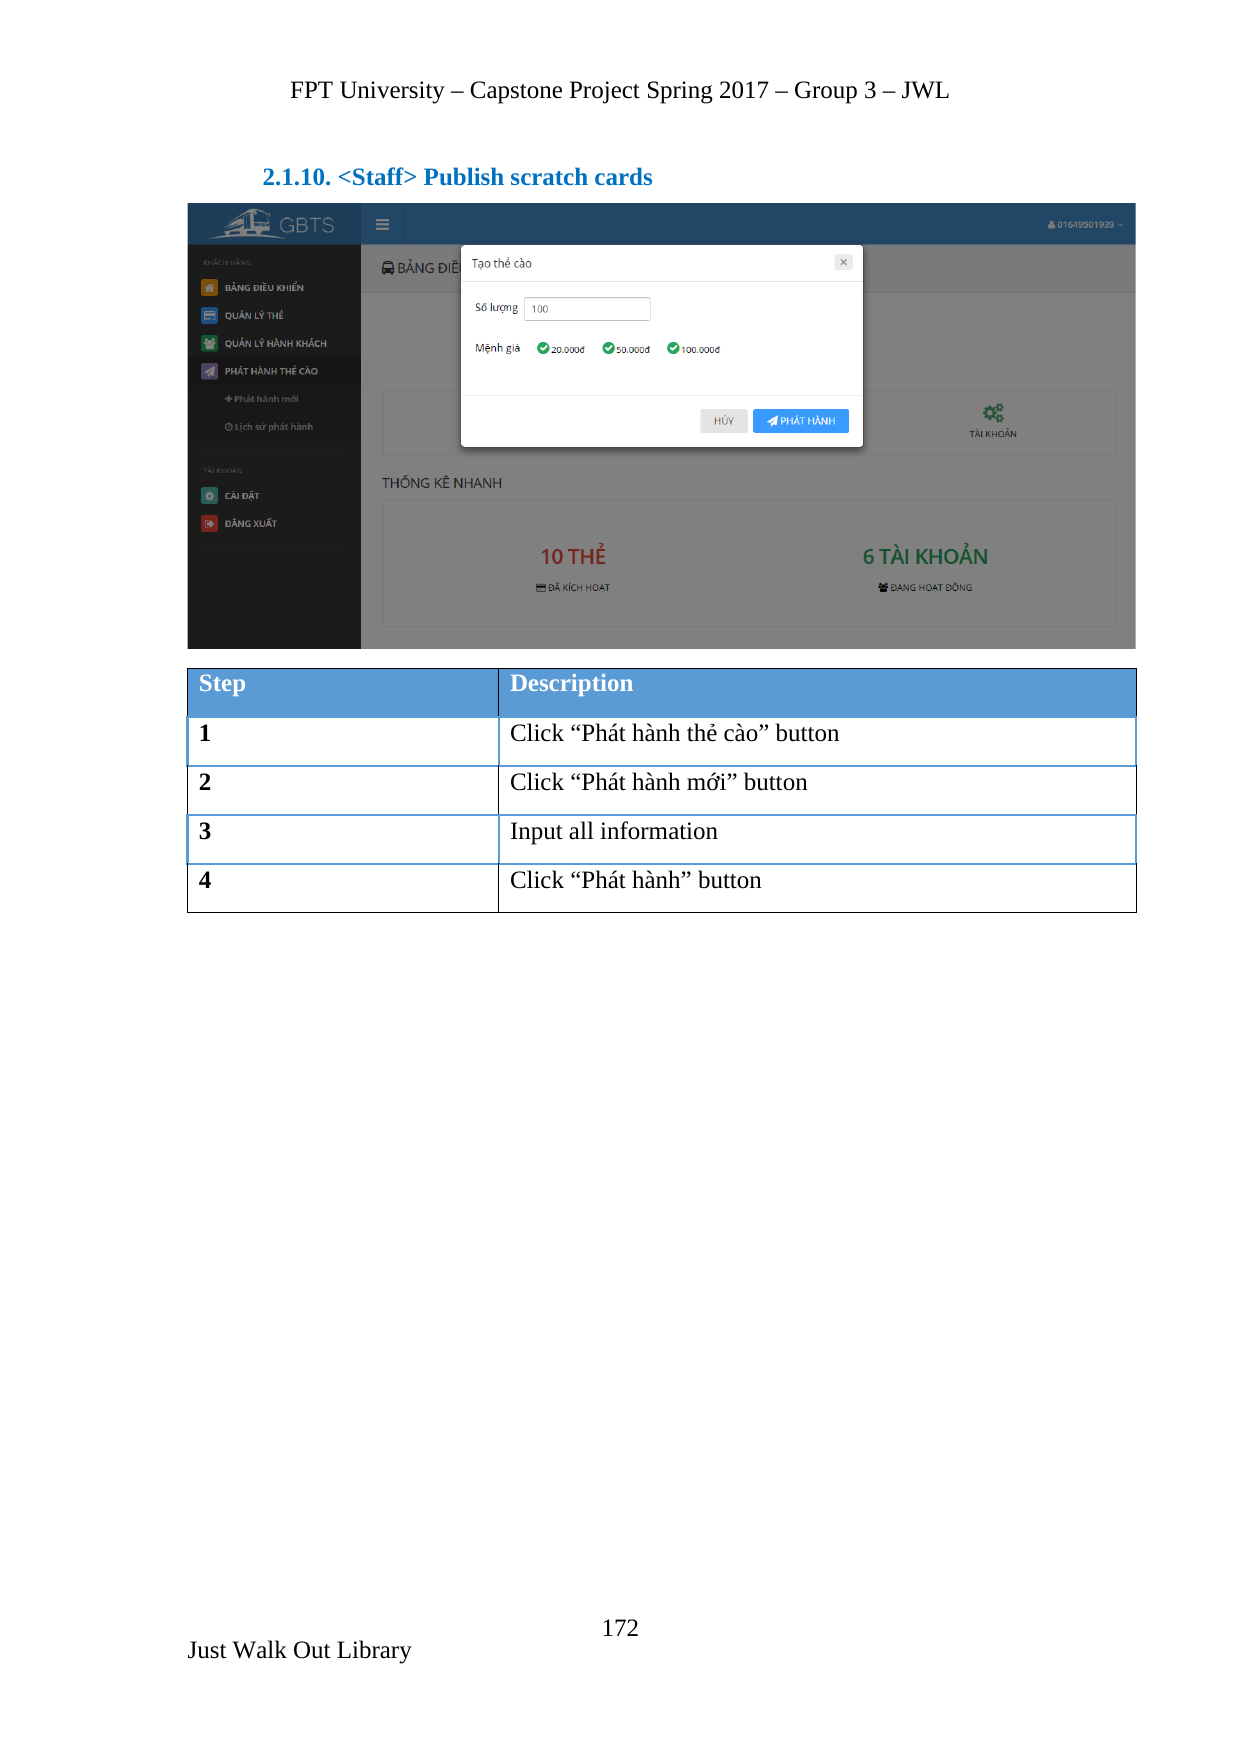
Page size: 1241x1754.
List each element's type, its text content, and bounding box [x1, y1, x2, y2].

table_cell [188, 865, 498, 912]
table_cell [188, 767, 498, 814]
picture [187, 203, 1136, 649]
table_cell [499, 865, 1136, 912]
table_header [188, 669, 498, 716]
text <Staff> Publish scratch cards [262, 162, 1053, 191]
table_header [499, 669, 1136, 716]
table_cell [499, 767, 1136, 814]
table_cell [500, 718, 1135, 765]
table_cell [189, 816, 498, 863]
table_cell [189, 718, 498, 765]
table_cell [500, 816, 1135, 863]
